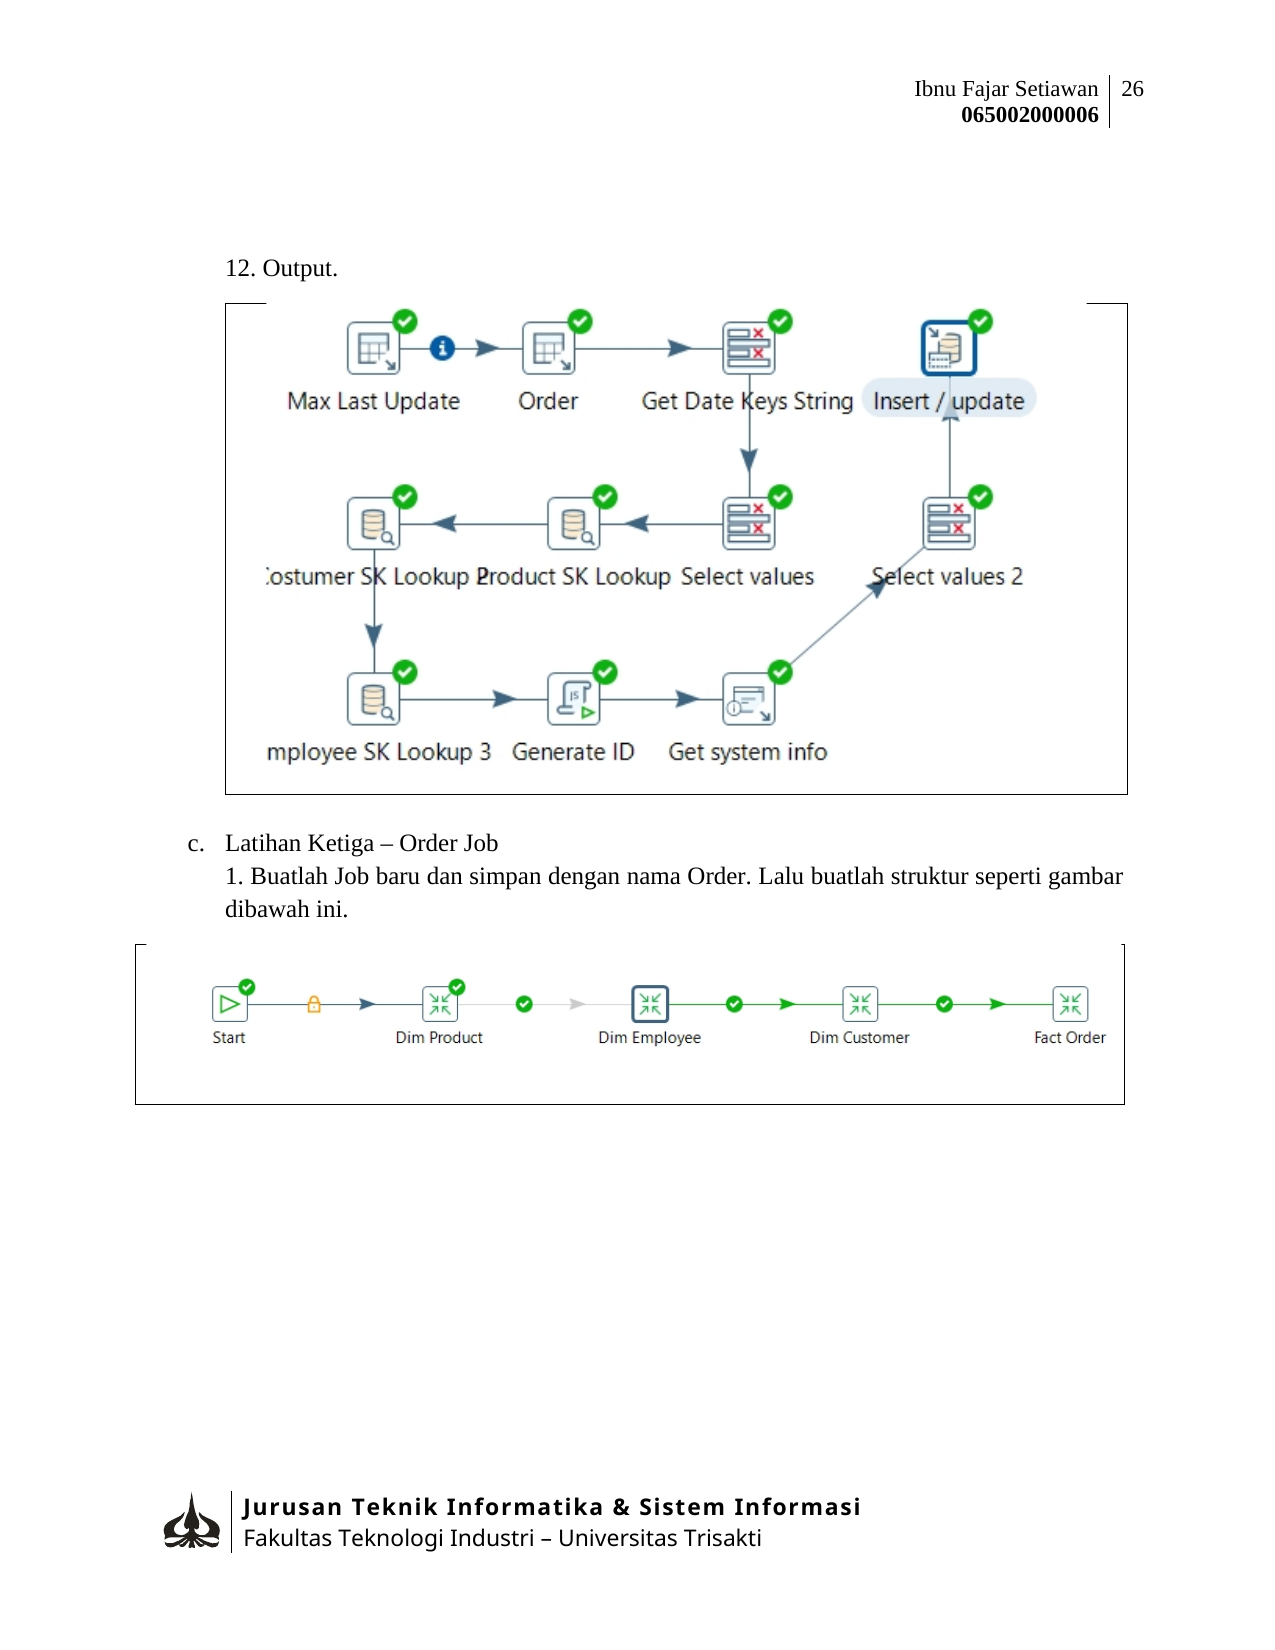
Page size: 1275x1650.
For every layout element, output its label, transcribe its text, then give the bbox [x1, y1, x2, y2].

list 1. Buatlah Job baru dan simpan dengan nama Order. Lalu buatlah struktur seperti gambar dibawah ini. [225, 861, 1125, 922]
picture [146, 944, 1122, 1100]
picture [266, 303, 1087, 790]
table_header [136, 945, 1124, 1104]
list Latihan Ketiga – Order Job [187, 828, 1125, 856]
list 12. Output. [225, 253, 1125, 282]
table_header [226, 304, 1127, 794]
